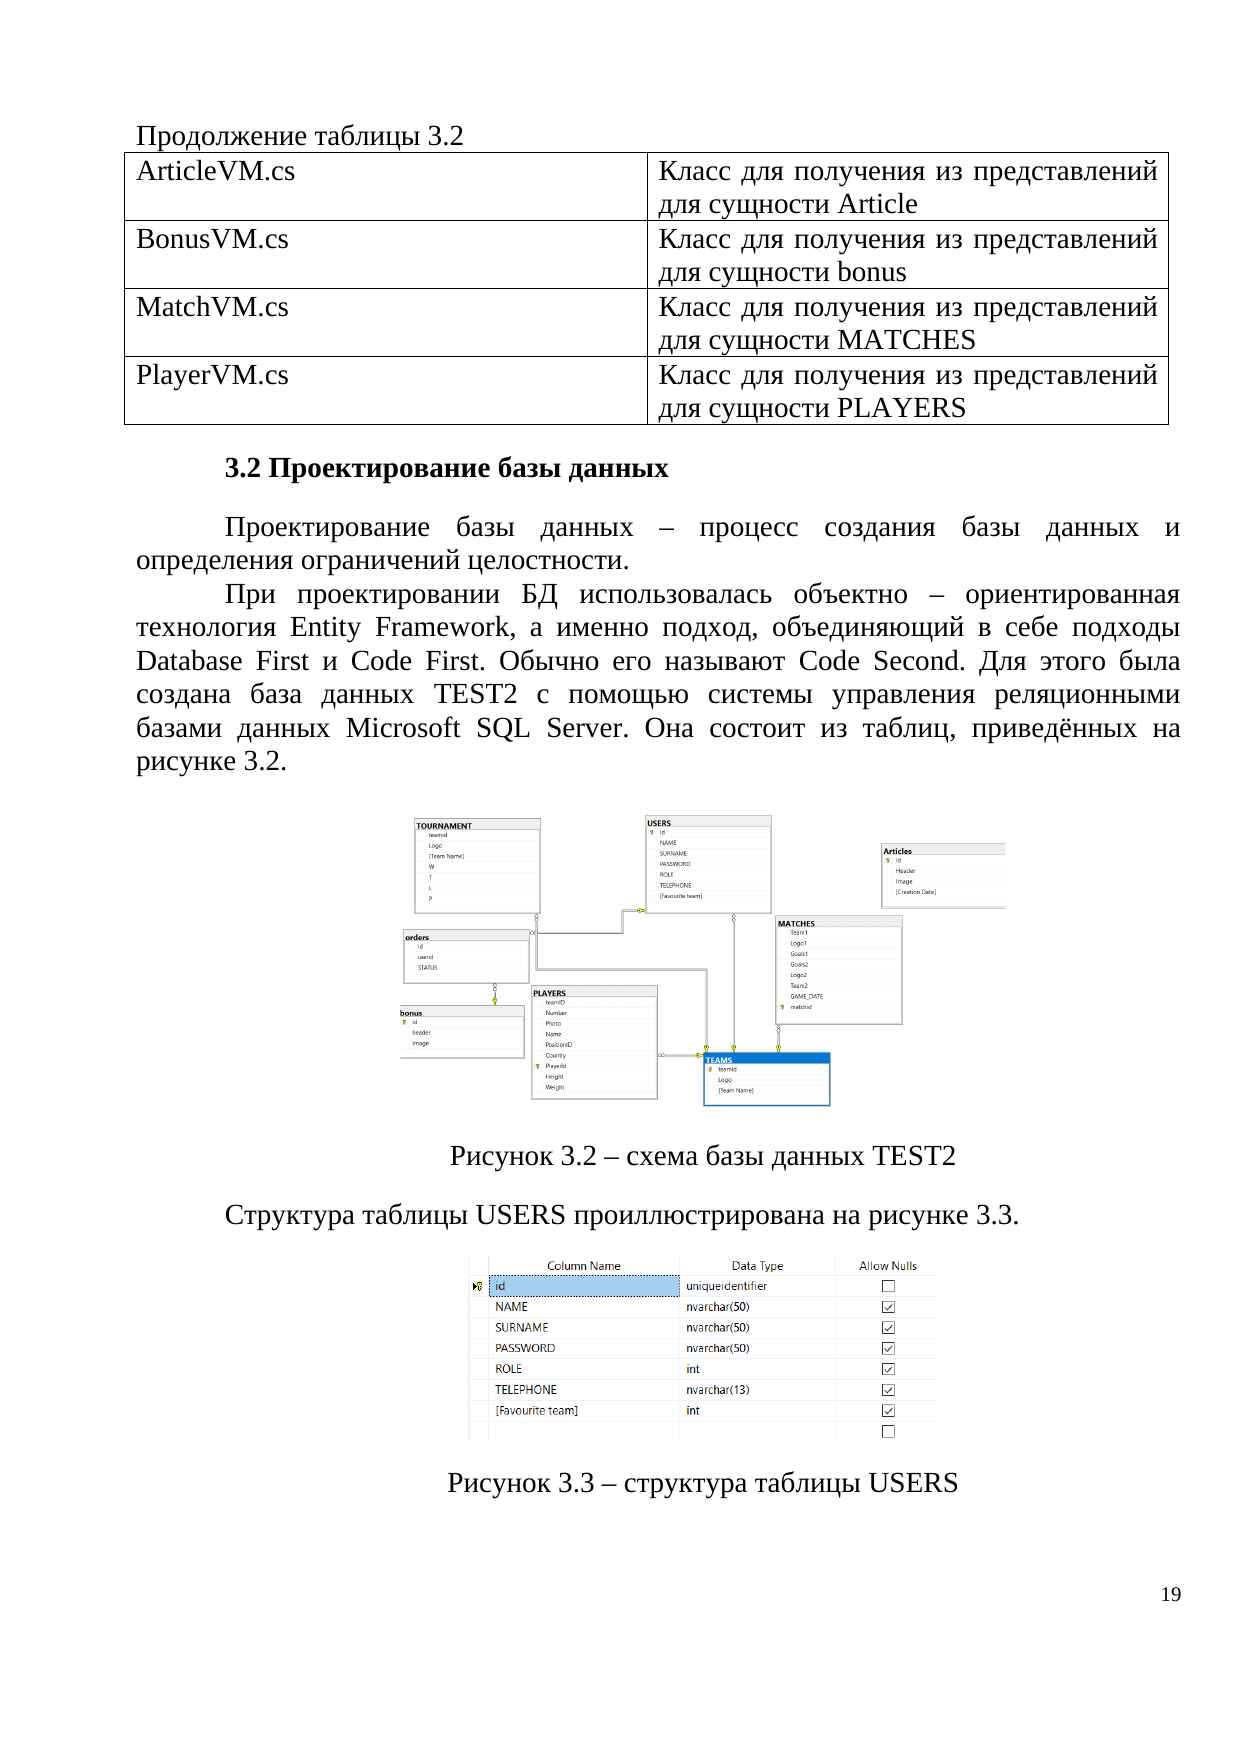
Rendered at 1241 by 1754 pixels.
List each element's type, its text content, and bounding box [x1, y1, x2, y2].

text Рисунок 3.2 – схема базы данных TEST2 [136, 1138, 1181, 1172]
text Рисунок 3.3 – структура таблицы USERS [136, 1466, 1181, 1499]
table_cell Класс для получения из представлений для сущности bonus [648, 221, 1168, 288]
text Продолжение таблицы 3.2 [136, 118, 1181, 152]
text Проектирование базы данных – процесс создания базы данных и определения ограничений целостности. [136, 509, 1181, 576]
table_cell MatchVM.cs [125, 289, 647, 356]
table_cell BonusVM.cs [125, 221, 647, 288]
text При проектировании БД использовалась объектно – ориентированная технология Entity Framework, а именно подход, объединяющий в себе подходы Database First и Code First. Обычно его называют Code Second. Для этого была создана база данных TEST2 с помощью системы управления реляционными базами данных Microsoft SQL Server. Она состоит из таблиц, приведённых на рисунке 3.2. [136, 576, 1181, 777]
table_cell Класс для получения из представлений для сущности PLAYERS [648, 357, 1168, 424]
table_header ArticleVM.cs [125, 153, 647, 220]
table_cell Класс для получения из представлений для сущности MATCHES [648, 289, 1168, 356]
table_cell PlayerVM.cs [125, 357, 647, 424]
picture [400, 802, 1006, 1114]
subtitle Проектирование базы данных [136, 450, 1181, 484]
picture [468, 1255, 938, 1441]
text Структура таблицы USERS проиллюстрирована на рисунке 3.3. [136, 1197, 1181, 1230]
table_header Класс для получения из представлений для сущности Article [648, 153, 1168, 220]
